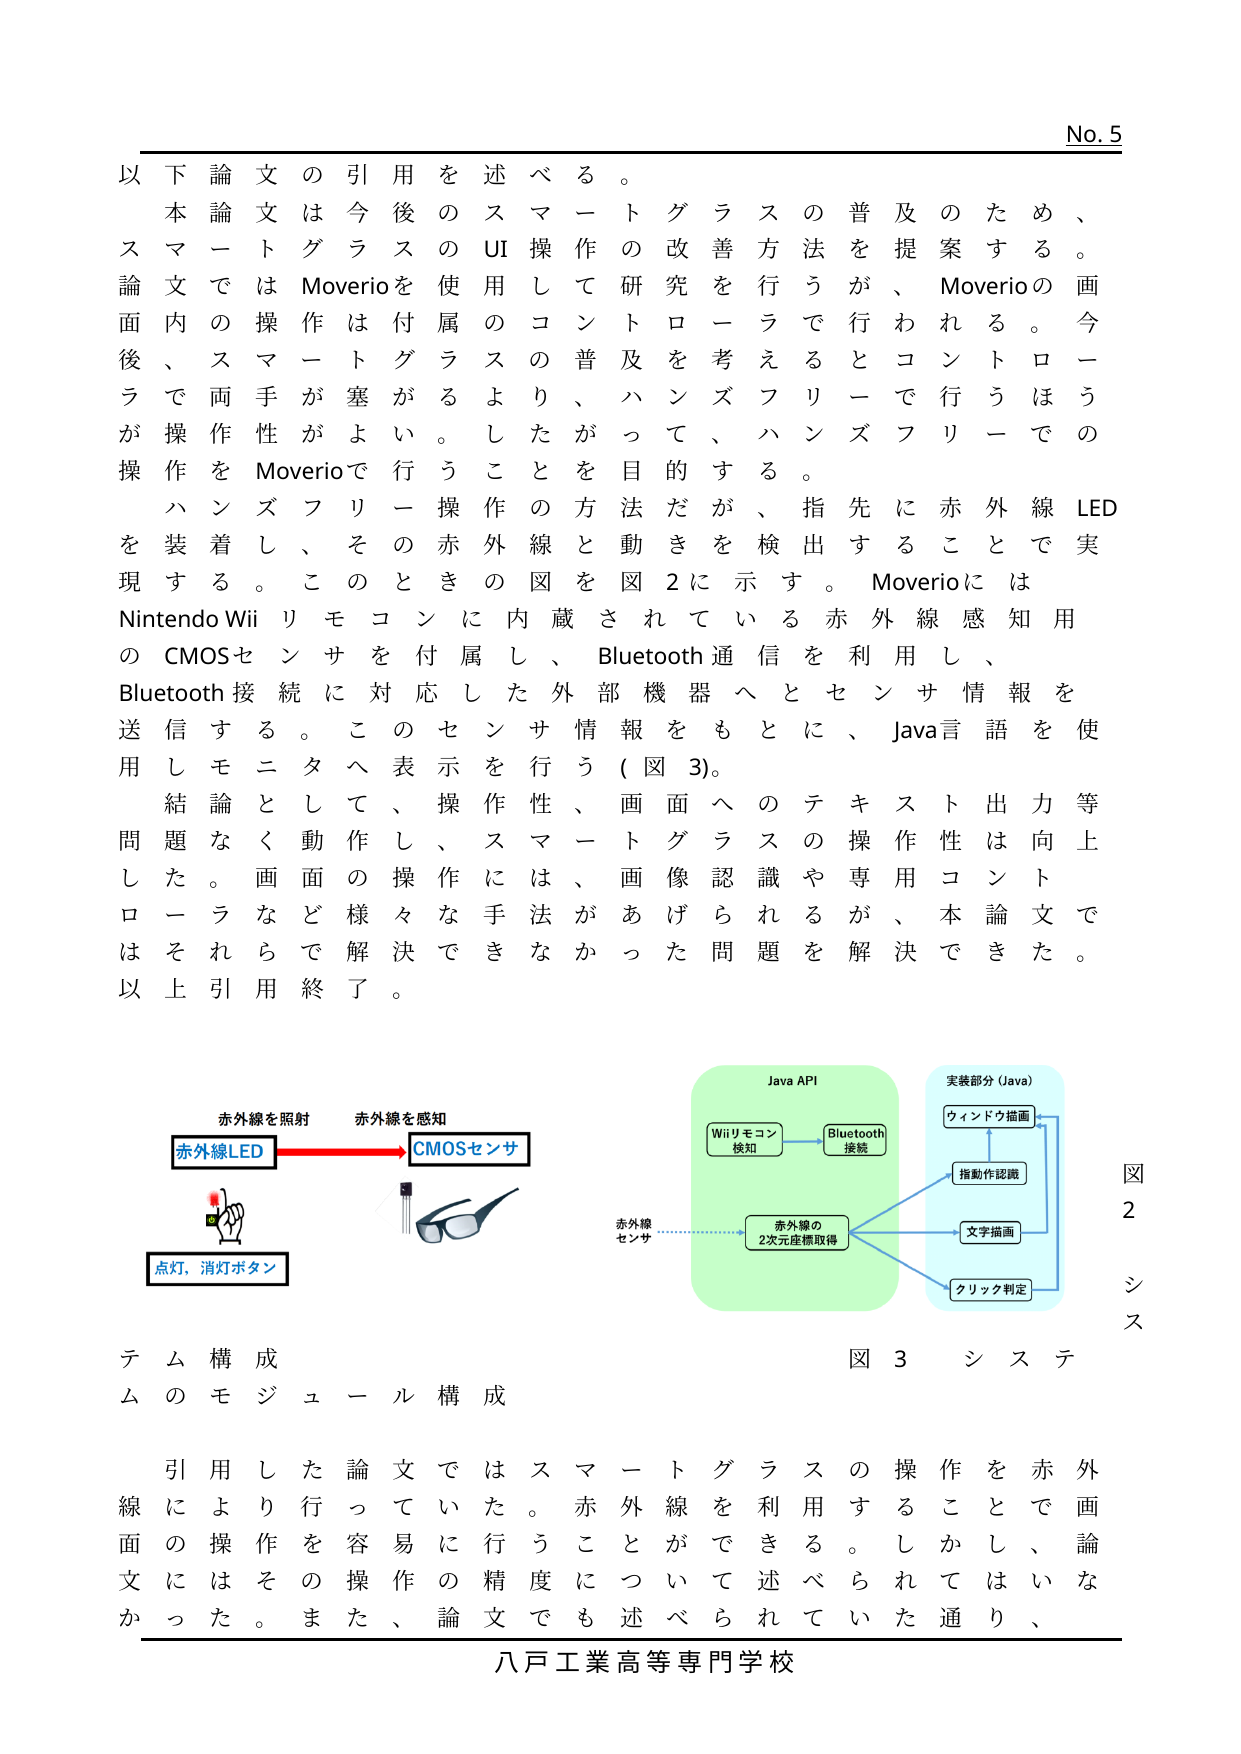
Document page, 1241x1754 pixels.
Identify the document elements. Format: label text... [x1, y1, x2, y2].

subtitle ハンズフリー操作の方法だが、指先に赤外線LEDを装着し、その赤外線と動きを検出することで実現する。このときの図を図2に示す。Moverioには Nintendo Wii リモコンに内蔵されている赤外線感知用のCMOSセンサを付属し、Bluetooth通信を利用し、Bluetooth接続に対応した外部機器へとセンサ情報を送信する。このセンサ情報をもとに、Java言語を使用しモニタへ表示を行う(図3)。 [118, 488, 1122, 784]
subtitle 以下論文の引用を述べる。 [118, 156, 1122, 193]
subtitle 本論文は今後のスマートグラスの普及のため、スマートグラスのUI操作の改善方法を提案する。論文ではMoverioを使用して研究を行うが、Moverioの画面内の操作は付属のコントローラで行われる。今後、スマートグラスの普及を考えるとコントローラで両手が塞がるより、ハンズフリーで行うほうが操作性がよい。したがって、ハンズフリーでの操作をMoverioで行うことを目的する。 [118, 193, 1122, 488]
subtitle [118, 1450, 1122, 1635]
subtitle 結論として、操作性、画面へのテキスト出力等問題なく動作し、スマートグラスの操作性は向上した。画面の操作には、画像認識や専用コントローラなど様々な手法があげられるが、本論文ではそれらで解決できなかった問題を解決できた。 [118, 784, 1122, 969]
picture [118, 1087, 564, 1308]
text 以上引用終了。 [118, 969, 1122, 1006]
picture [598, 1048, 1088, 1324]
